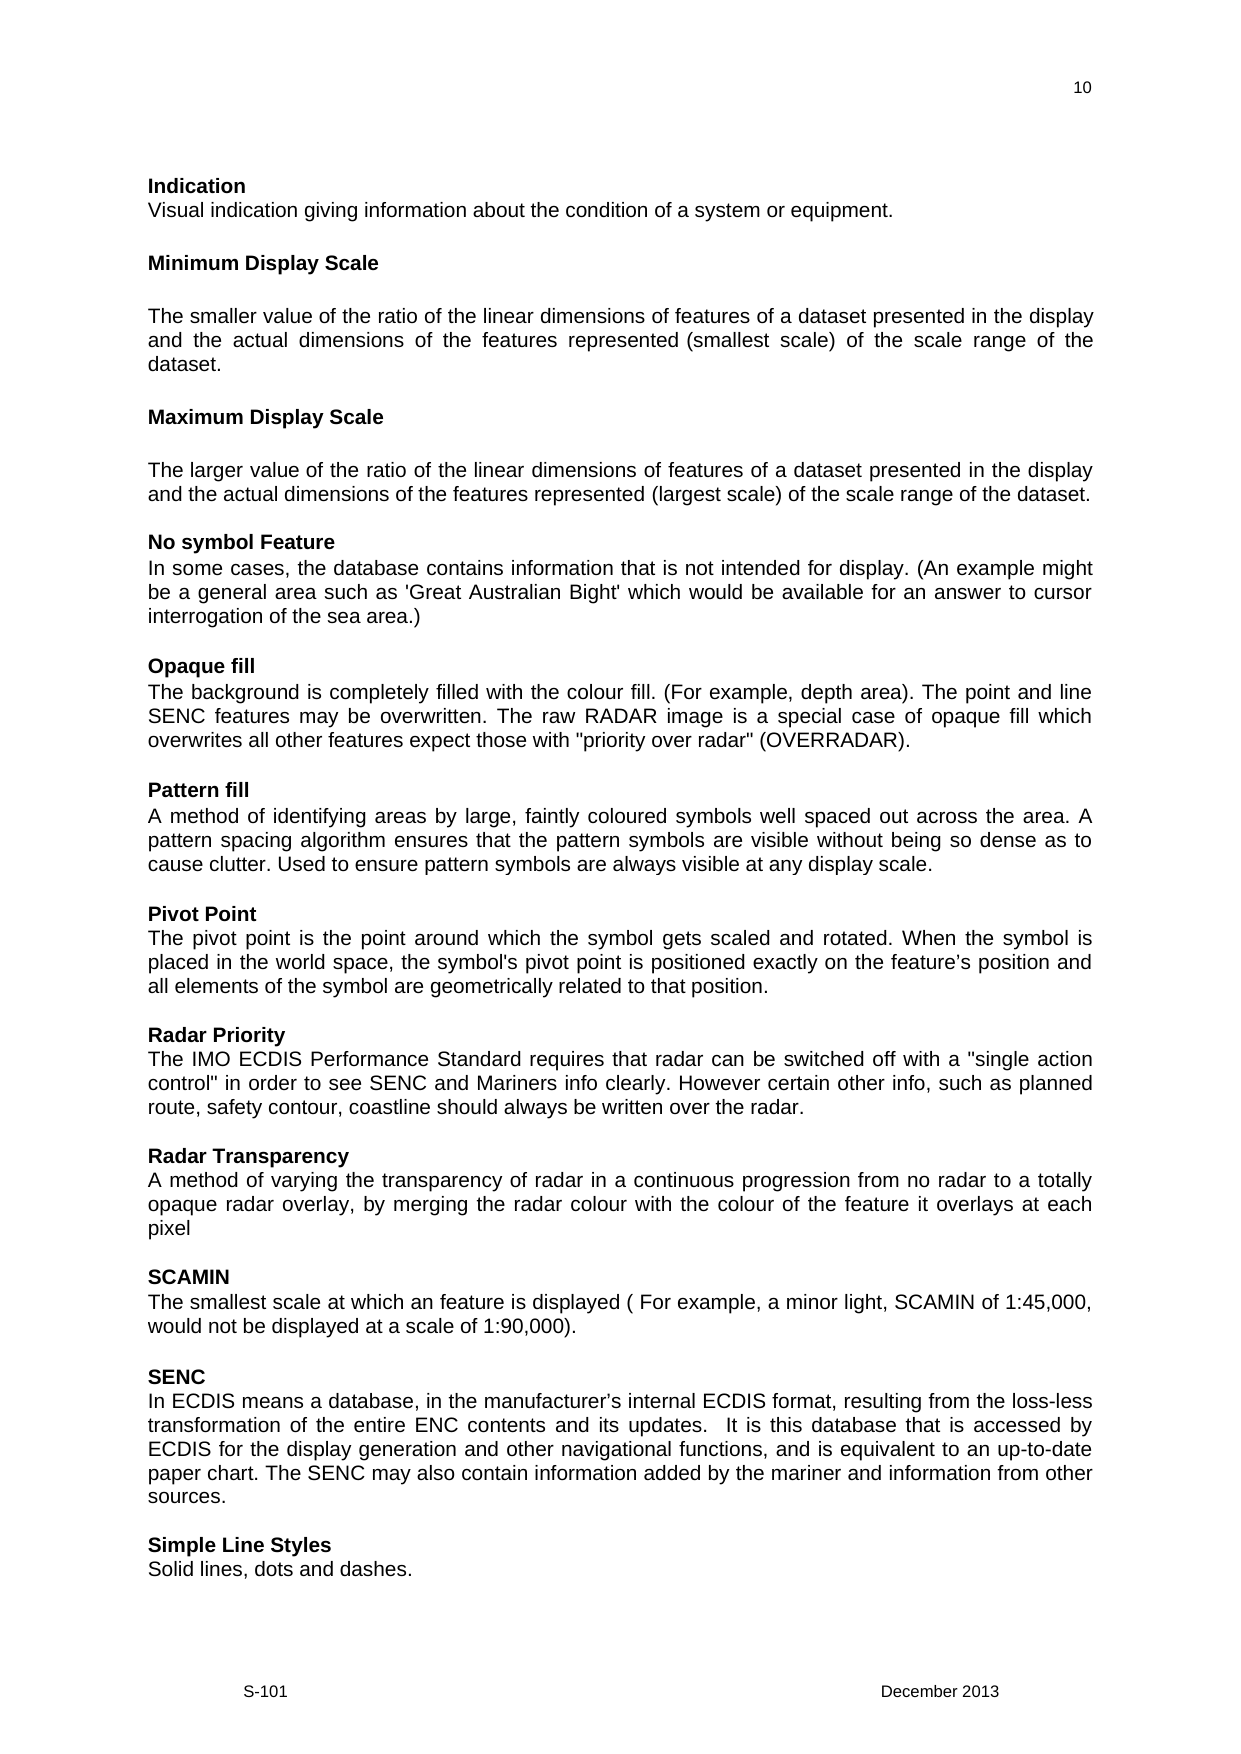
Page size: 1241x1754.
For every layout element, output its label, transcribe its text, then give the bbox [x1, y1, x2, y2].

text The background is completely filled with the colour fill. (For example, depth area). The point and line SENC features may be overwritten. The raw RADAR image is a special case of opaque fill which overwrites all other features expect those with "priority over radar" (OVERRADAR). [148, 680, 1094, 752]
subtitle Radar Priority [148, 1023, 1094, 1047]
subtitle SCAMIN [148, 1264, 1094, 1288]
text The pivot point is the point around which the symbol gets scaled and rotated. When the symbol is placed in the world space, the symbol's pivot point is positioned exactly on the feature’s position and all elements of the symbol are geometrically related to that position. [148, 926, 1094, 998]
text Maximum Display Scale [148, 405, 1094, 429]
text The smallest scale at which an feature is displayed ( For example, a minor light, SCAMIN of 1:45,000, would not be displayed at a scale of 1:90,000). [148, 1290, 1094, 1338]
subtitle Indication [148, 174, 1094, 198]
text The IMO ECDIS Performance Standard requires that radar can be switched off with a "single action control" in order to see SENC and Mariners info clearly. However certain other info, such as planned route, safety contour, coastline should always be written over the radar. [148, 1047, 1094, 1119]
text Visual indication giving information about the condition of a system or equipment. [148, 198, 1094, 222]
subtitle No symbol Feature [148, 530, 1094, 554]
text A method of identifying areas by large, faintly coloured symbols well spaced out across the area. A pattern spacing algorithm ensures that the pattern symbols are visible without being so dense as to cause clutter. Used to ensure pattern symbols are always visible at any display scale. [148, 804, 1094, 875]
subtitle Radar Transparency [148, 1144, 1094, 1168]
subtitle Pattern fill [148, 778, 1094, 802]
subtitle Simple Line Styles [148, 1533, 1094, 1557]
subtitle Opaque fill [148, 654, 1094, 678]
subtitle Pivot Point [148, 902, 1094, 926]
text The smaller value of the ratio of the linear dimensions of features of a dataset presented in the display and the actual dimensions of the features represented (smallest scale) of the scale range of the dataset. [148, 304, 1094, 376]
text Minimum Display Scale [148, 251, 1094, 275]
subtitle SENC [148, 1364, 1094, 1388]
text A method of varying the transparency of radar in a continuous progression from no radar to a totally opaque radar overlay, by merging the radar colour with the colour of the feature it overlays at each pixel [148, 1168, 1094, 1239]
text Solid lines, dots and dashes. [148, 1557, 1094, 1581]
text In ECDIS means a database, in the manufacturer’s internal ECDIS format, resulting from the loss-less transformation of the entire ENC contents and its updates. It is this database that is accessed by ECDIS for the display generation and other navigational functions, and is equivalent to an up-to-date paper chart. The SENC may also contain information added by the mariner and information from other sources. [148, 1388, 1094, 1508]
text In some cases, the database contains information that is not intended for display. (An example might be a general area such as 'Great Australian Bight' which would be available for an answer to cursor interrogation of the sea area.) [148, 556, 1094, 628]
text The larger value of the ratio of the linear dimensions of features of a dataset presented in the display and the actual dimensions of the features represented (largest scale) of the scale range of the dataset. [148, 458, 1094, 506]
